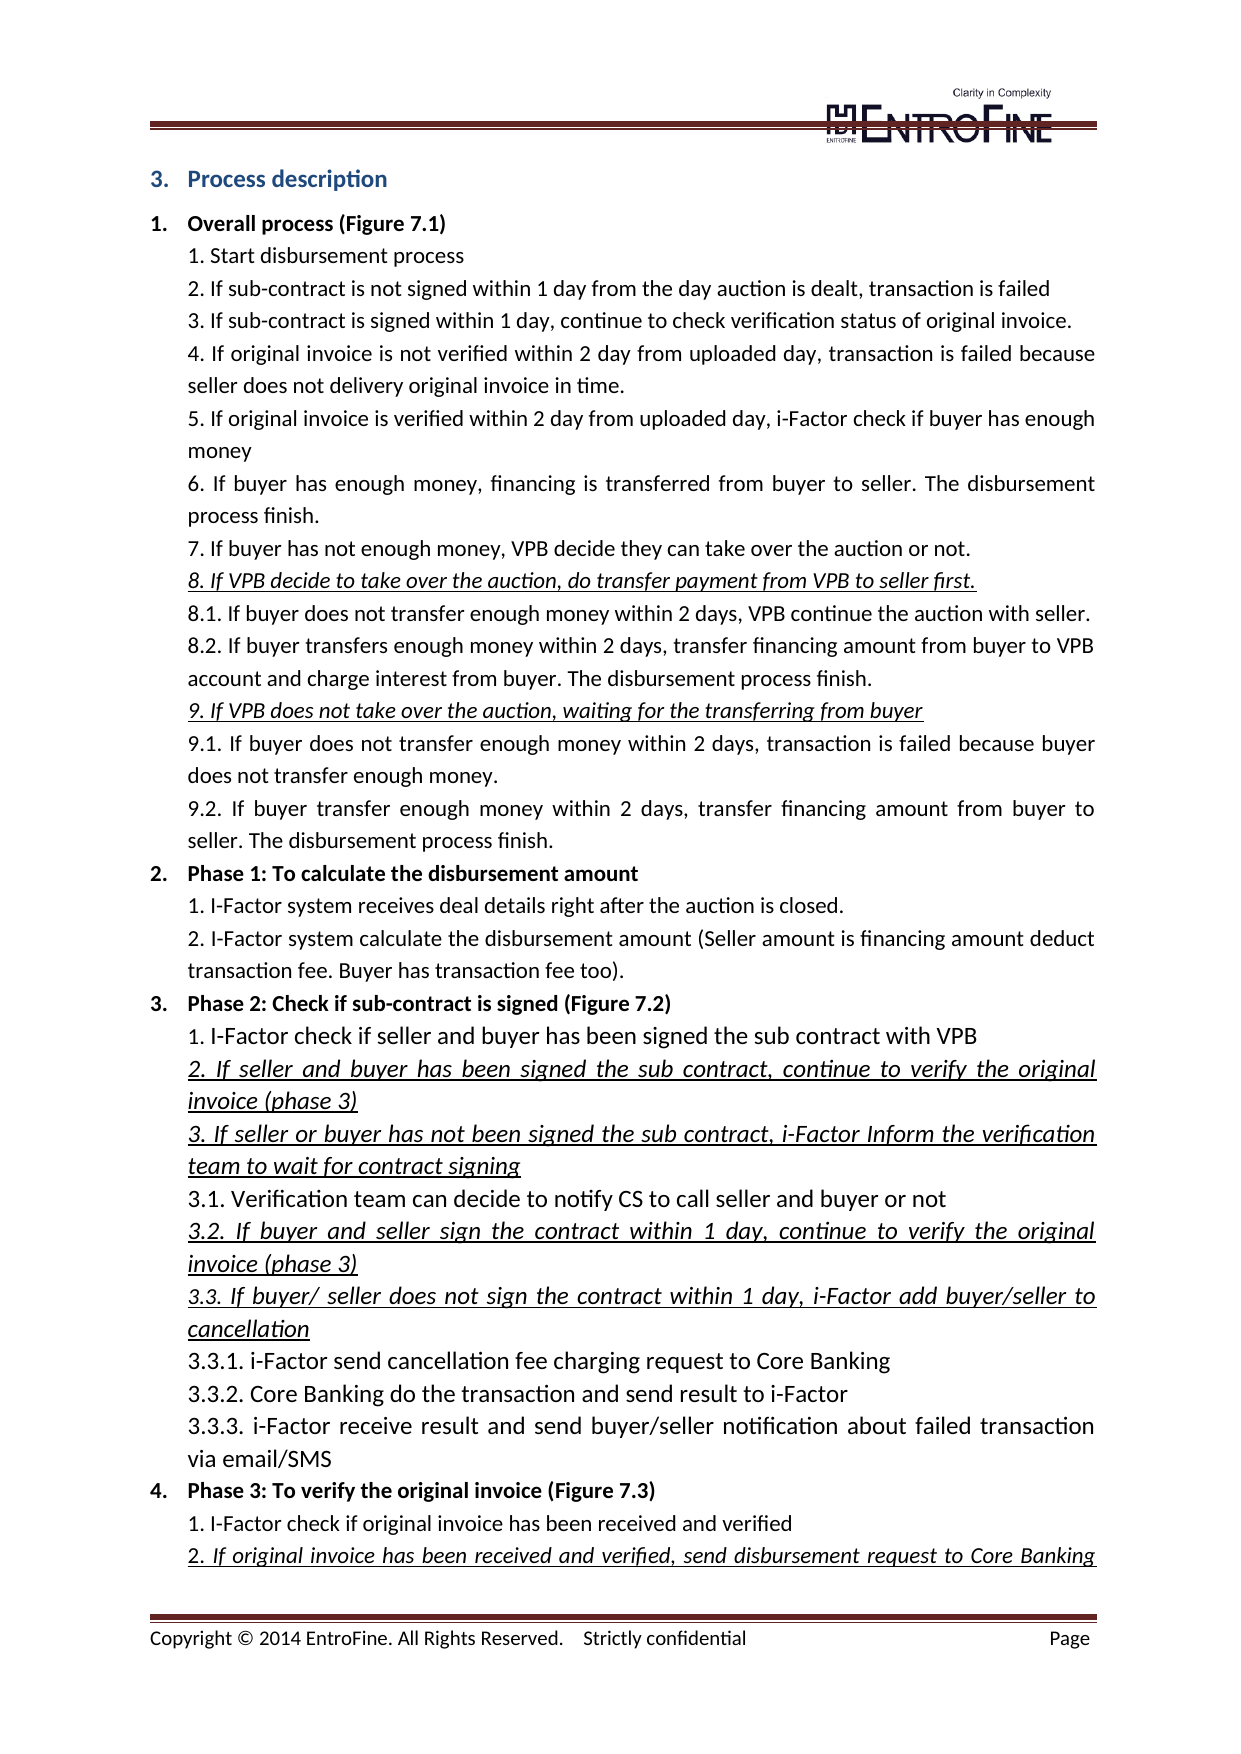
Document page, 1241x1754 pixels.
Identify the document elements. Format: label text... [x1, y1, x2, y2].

list Overall process (Figure 7.1) 1. Start disbursement process 2. If sub-contract is not signed within 1 day from the day auction is dealt, transaction is failed 3. If sub-contract is signed within 1 day, continue to check verification status of original invoice. 4. If original invoice is not verified within 2 day from uploaded day, transaction is failed because seller does not delivery original invoice in time. 5. If original invoice is verified within 2 day from uploaded day, i-Factor check if buyer has enough money 6. If buyer has enough money, financing is transferred from buyer to seller. The disbursement process finish. 7. If buyer has not enough money, VPB decide they can take over the auction or not. 8. If VPB decide to take over the auction, do transfer payment from VPB to seller first. 8.1. If buyer does not transfer enough money within 2 days, VPB continue the auction with seller. 8.2. If buyer transfers enough money within 2 days, transfer financing amount from buyer to VPB account and charge interest from buyer. The disbursement process finish. 9. If VPB does not take over the auction, waiting for the transferring from buyer 9.1. If buyer does not transfer enough money within 2 days, transaction is failed because buyer does not transfer enough money. 9.2. If buyer transfer enough money within 2 days, transfer financing amount from buyer to seller. The disbursement process finish. [150, 207, 1097, 857]
picture [824, 87, 1054, 121]
list Phase 1: To calculate the disbursement amount 1. I-Factor system receives deal details right after the auction is closed. 2. I-Factor system calculate the disbursement amount (Seller amount is financing amount deduct transaction fee. Buyer has transaction fee too). [150, 857, 1097, 987]
list Phase 2: Check if sub-contract is signed (Figure 7.2) 1. I-Factor check if seller and buyer has been signed the sub contract with VPB 2. If seller and buyer has been signed the sub contract, continue to verify the original invoice (phase 3) 3. If seller or buyer has not been signed the sub contract, i-Factor Inform the verification team to wait for contract signing 3.1. Verification team can decide to notify CS to call seller and buyer or not 3.2. If buyer and seller sign the contract within 1 day, continue to verify the original invoice (phase 3) 3.3. If buyer/ seller does not sign the contract within 1 day, i-Factor add buyer/seller to cancellation 3.3.1. i-Factor send cancellation fee charging request to Core Banking 3.3.2. Core Banking do the transaction and send result to i-Factor 3.3.3. i-Factor receive result and send buyer/seller notification about failed transaction via email/SMS [150, 987, 1097, 1474]
picture [824, 130, 1054, 145]
subtitle Process description [150, 162, 1097, 194]
